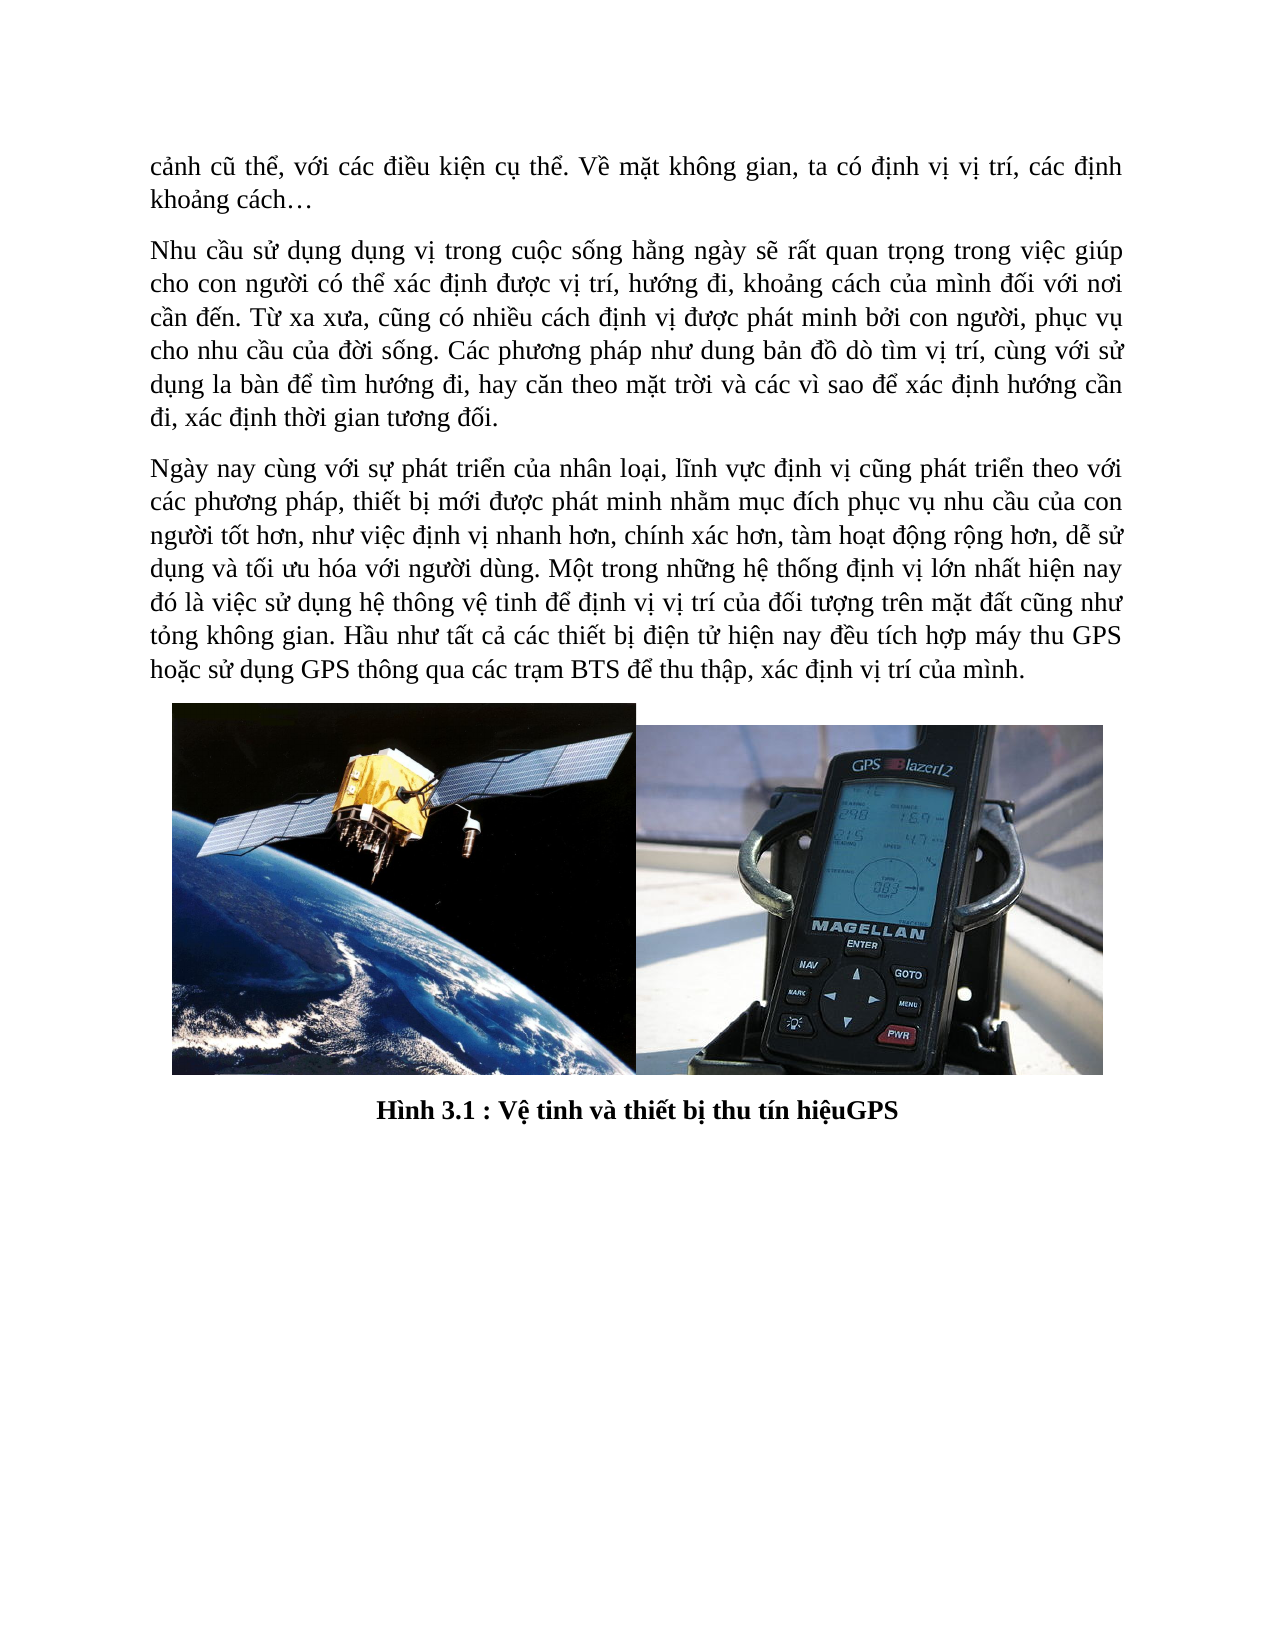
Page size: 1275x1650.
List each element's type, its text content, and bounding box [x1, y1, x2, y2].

picture [172, 703, 1103, 1075]
text Hình 3.1 : Vệ tinh và thiết bị thu tín hiệuGPS [150, 1094, 1125, 1125]
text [150, 150, 1125, 215]
text Ngày nay cùng với sự phát triển của nhân loại, lĩnh vực định vị cũng phát triển theo với các phương pháp, thiết bị mới được phát minh nhằm mục đích phục vụ nhu cầu của con người tốt hơn, như việc định vị nhanh hơn, chính xác hơn, tàm hoạt động rộng hơn, dễ sử dụng và tối ưu hóa với người dùng. Một trong những hệ thống định vị lớn nhất hiện nay đó là việc sử dụng hệ thông vệ tinh để định vị vị trí của đối tượng trên mặt đất cũng như tỏng không gian. Hầu như tất cả các thiết bị điện tử hiện nay đều tích hợp máy thu GPS hoặc sử dụng GPS thông qua các trạm BTS để thu thập, xác định vị trí của mình. [150, 452, 1125, 684]
text Nhu cầu sử dụng dụng vị trong cuộc sống hằng ngày sẽ rất quan trọng trong việc giúp cho con người có thể xác định được vị trí, hướng đi, khoảng cách của mình đối với nơi cần đến. Từ xa xưa, cũng có nhiều cách định vị được phát minh bởi con người, phục vụ cho nhu cầu của đời sống. Các phương pháp như dung bản đồ dò tìm vị trí, cùng với sử dụng la bàn để tìm hướng đi, hay căn theo mặt trời và các vì sao để xác định hướng cần đi, xác định thời gian tương đối. [150, 234, 1125, 433]
